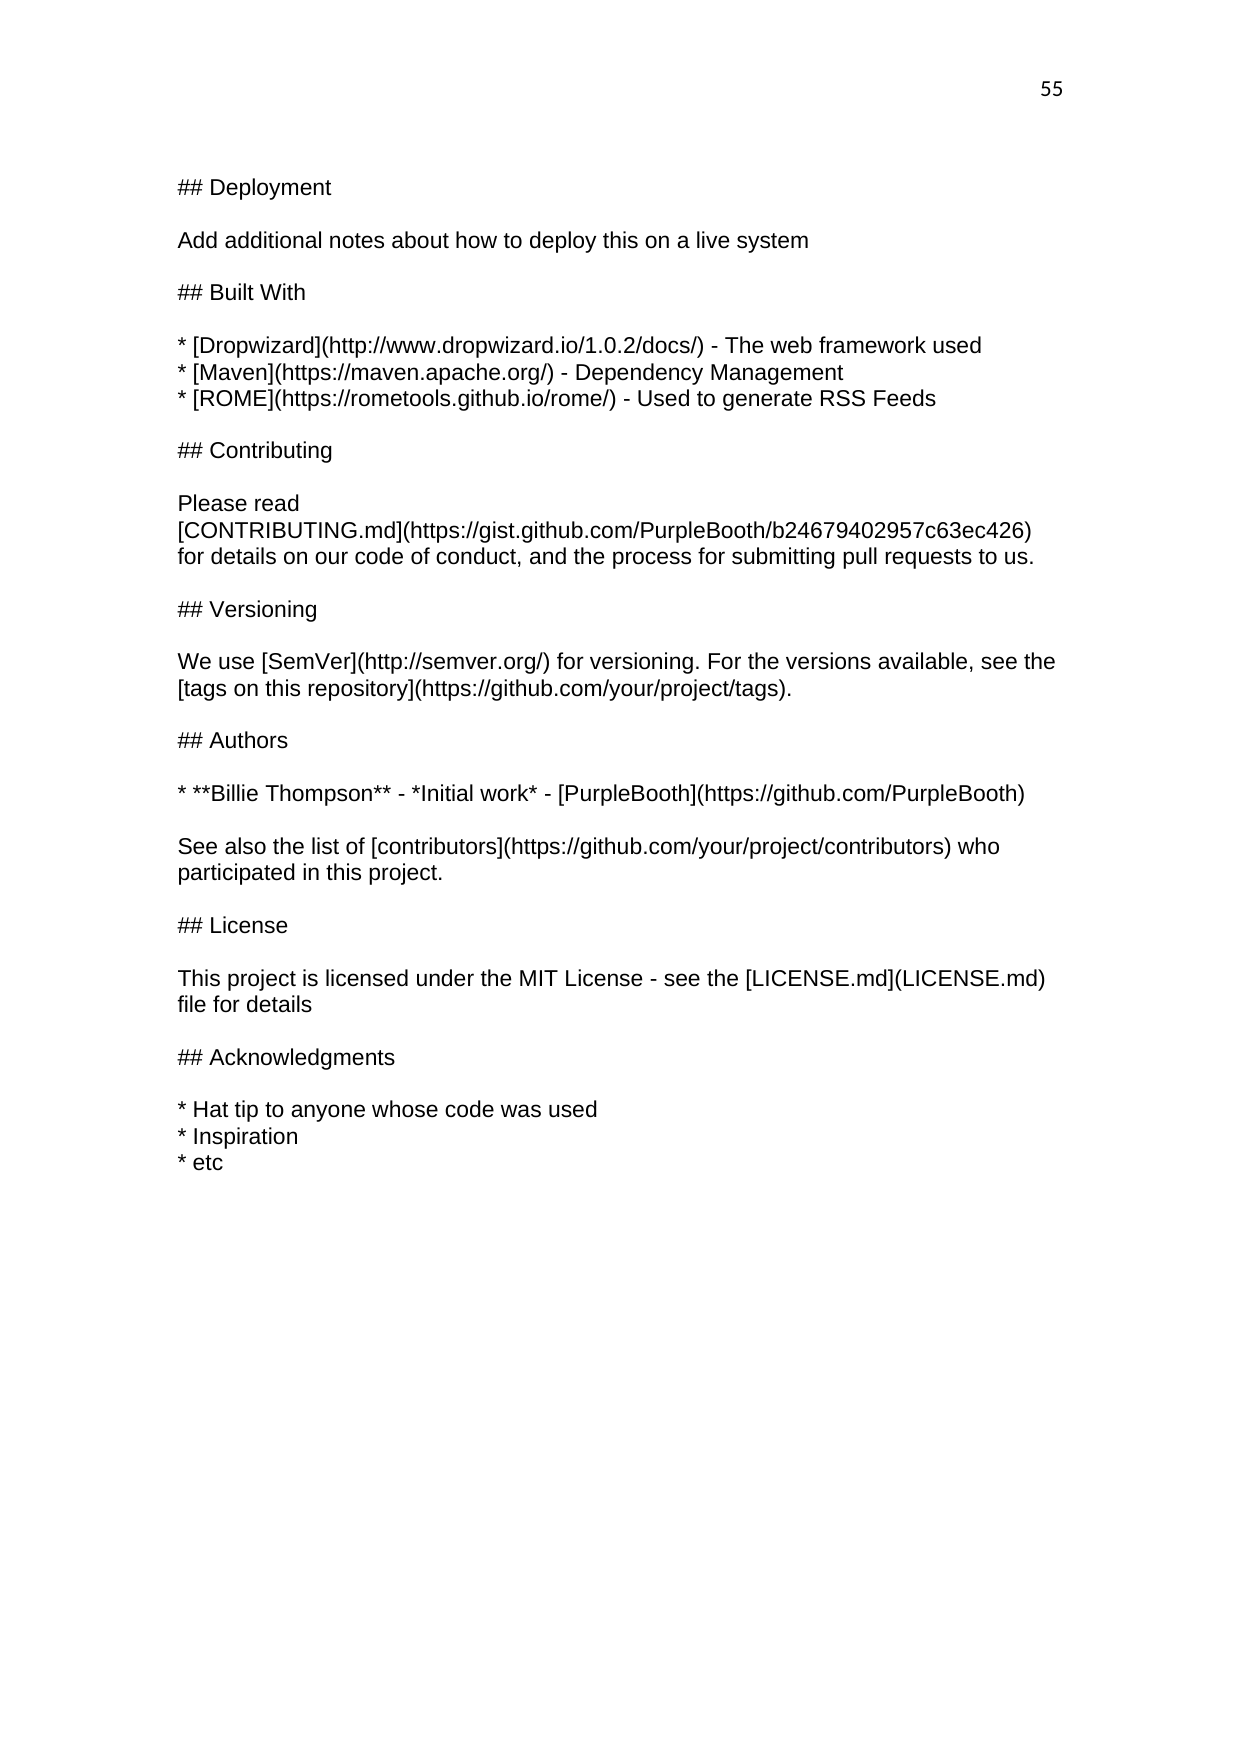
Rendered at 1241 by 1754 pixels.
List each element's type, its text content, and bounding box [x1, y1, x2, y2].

text * **Billie Thompson** - *Initial work* - [PurpleBooth](https://github.com/PurpleBooth) [177, 780, 1063, 806]
text * Inspiration [177, 1123, 1063, 1149]
text ## Acknowledgments [177, 1044, 1063, 1070]
text ## Versioning [177, 596, 1063, 622]
text ## Authors [177, 727, 1063, 754]
text This project is licensed under the MIT License - see the [LICENSE.md](LICENSE.md) file for details [177, 964, 1063, 1017]
text Add additional notes about how to deploy this on a live system [177, 227, 1063, 253]
text * [ROME](https://rometools.github.io/rome/) - Used to generate RSS Feeds [177, 385, 1063, 411]
text ## License [177, 912, 1063, 938]
text We use [SemVer](http://semver.org/) for versioning. For the versions available, see the [tags on this repository](https://github.com/your/project/tags). [177, 648, 1063, 701]
text * [Dropwizard](http://www.dropwizard.io/1.0.2/docs/) - The web framework used [177, 332, 1063, 358]
text * Hat tip to anyone whose code was used [177, 1096, 1063, 1123]
text * etc [177, 1149, 1063, 1175]
text Please read [CONTRIBUTING.md](https://gist.github.com/PurpleBooth/b24679402957c63ec426) for details on our code of conduct, and the process for submitting pull requests to us. [177, 490, 1063, 569]
text ## Deployment [177, 174, 1063, 200]
text * [Maven](https://maven.apache.org/) - Dependency Management [177, 358, 1063, 385]
text ## Built With [177, 279, 1063, 306]
text ## Contributing [177, 437, 1063, 464]
text See also the list of [contributors](https://github.com/your/project/contributors) who participated in this project. [177, 833, 1063, 886]
